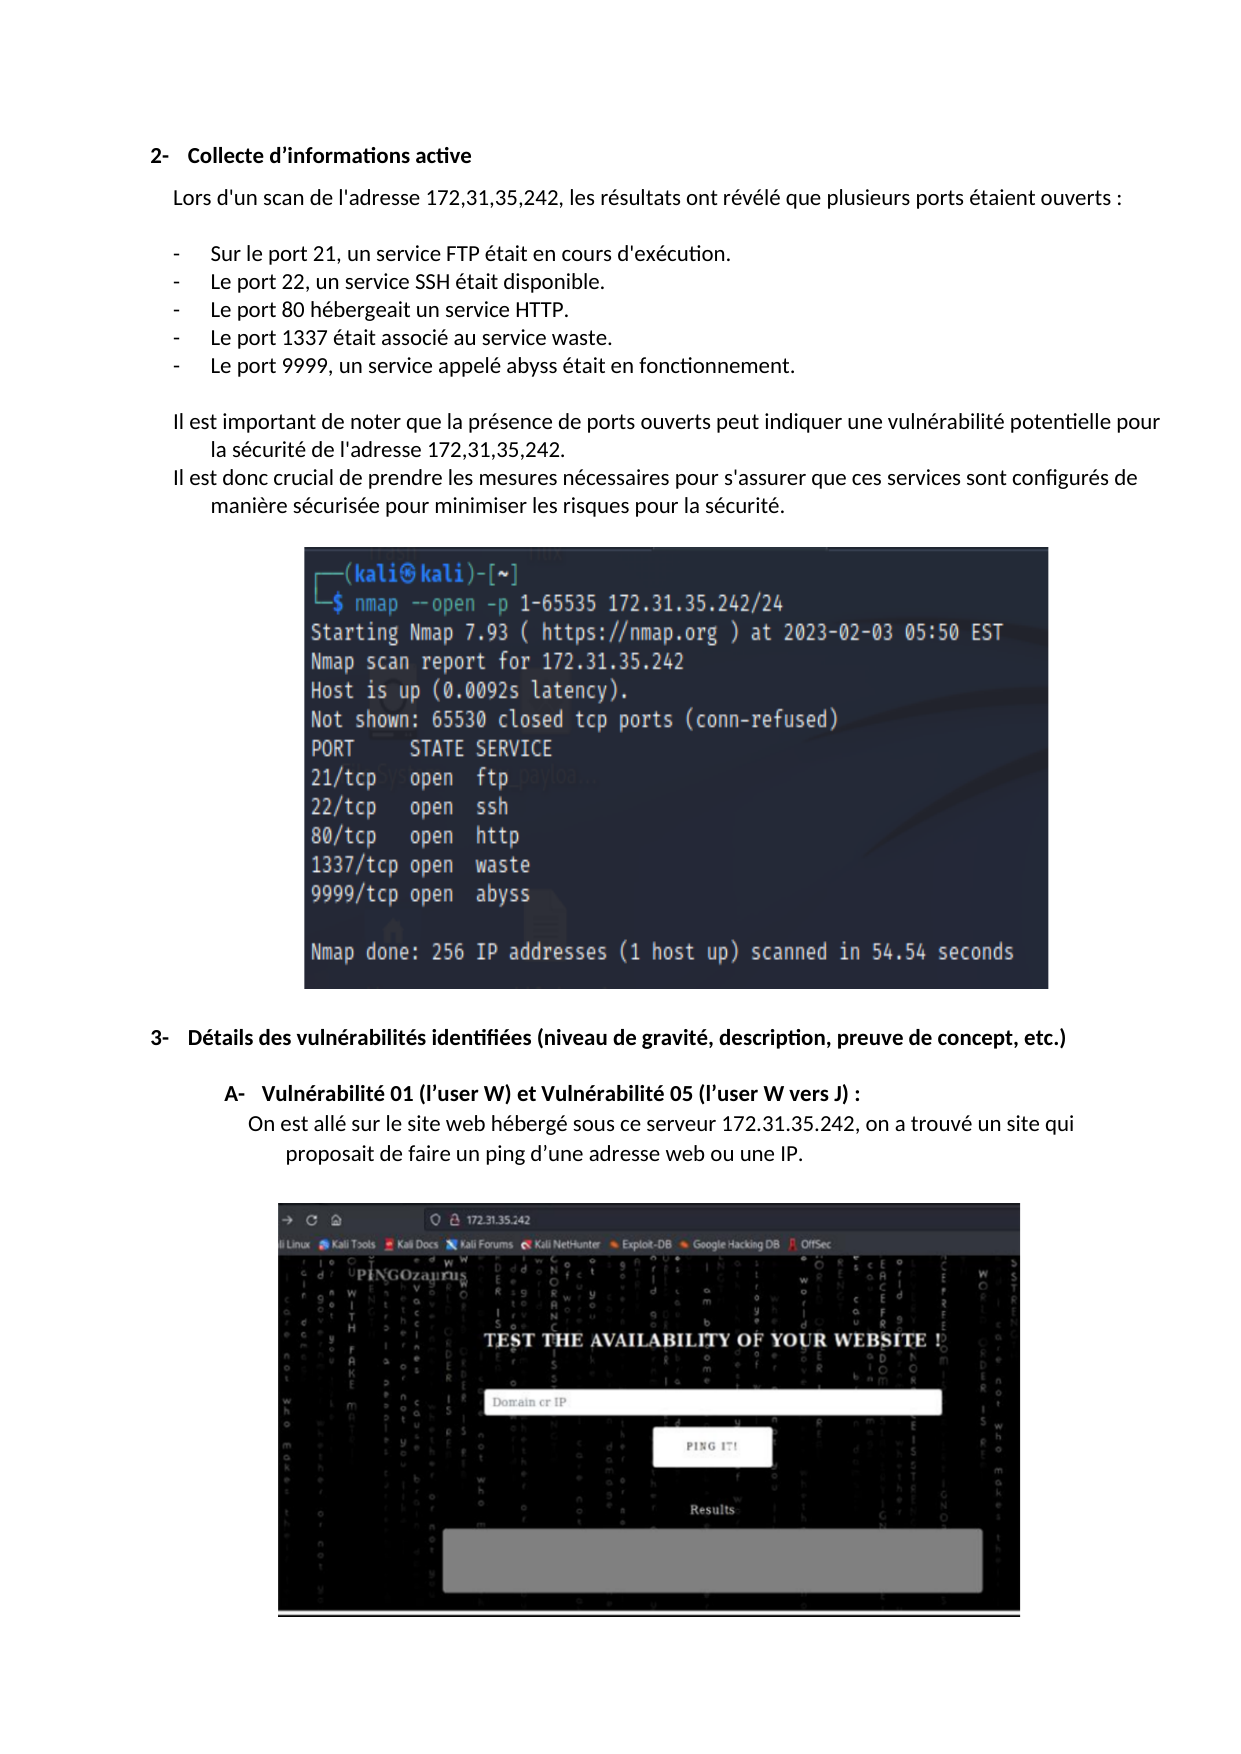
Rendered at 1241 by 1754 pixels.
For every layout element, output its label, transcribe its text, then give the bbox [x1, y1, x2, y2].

list Sur le port 21, un service FTP était en cours d'exécution. [173, 239, 1180, 267]
list Le port 22, un service SSH était disponible. [173, 267, 1180, 295]
text Lors d'un scan de l'adresse 172,31,35,242, les résultats ont révélé que plusieurs ports étaient ouverts : [173, 183, 1180, 211]
text Il est donc crucial de prendre les mesures nécessaires pour s'assurer que ces services sont configurés de manière sécurisée pour minimiser les risques pour la sécurité. [173, 463, 1180, 519]
subtitle Vulnérabilité 01 (l’user W) et Vulnérabilité 05 (l’user W vers J) : [224, 1079, 1180, 1107]
subtitle Collecte d’informations active [150, 142, 1180, 170]
list Le port 80 hébergeait un service HTTP. [173, 295, 1180, 323]
subtitle Détails des vulnérabilités identifiées (niveau de gravité, description, preuve de concept, etc.) [150, 1023, 1180, 1051]
picture [278, 1203, 1021, 1617]
list Le port 1337 était associé au service waste. [173, 323, 1180, 351]
text On est allé sur le site web hébergé sous ce serveur 172.31.35.242, on a trouvé un site qui proposait de faire un ping d’une adresse web ou une IP. [248, 1109, 1089, 1167]
list Le port 9999, un service appelé abyss était en fonctionnement. [173, 351, 1180, 379]
picture [304, 547, 1049, 989]
text Il est important de noter que la présence de ports ouverts peut indiquer une vulnérabilité potentielle pour la sécurité de l'adresse 172,31,35,242. [173, 407, 1180, 463]
